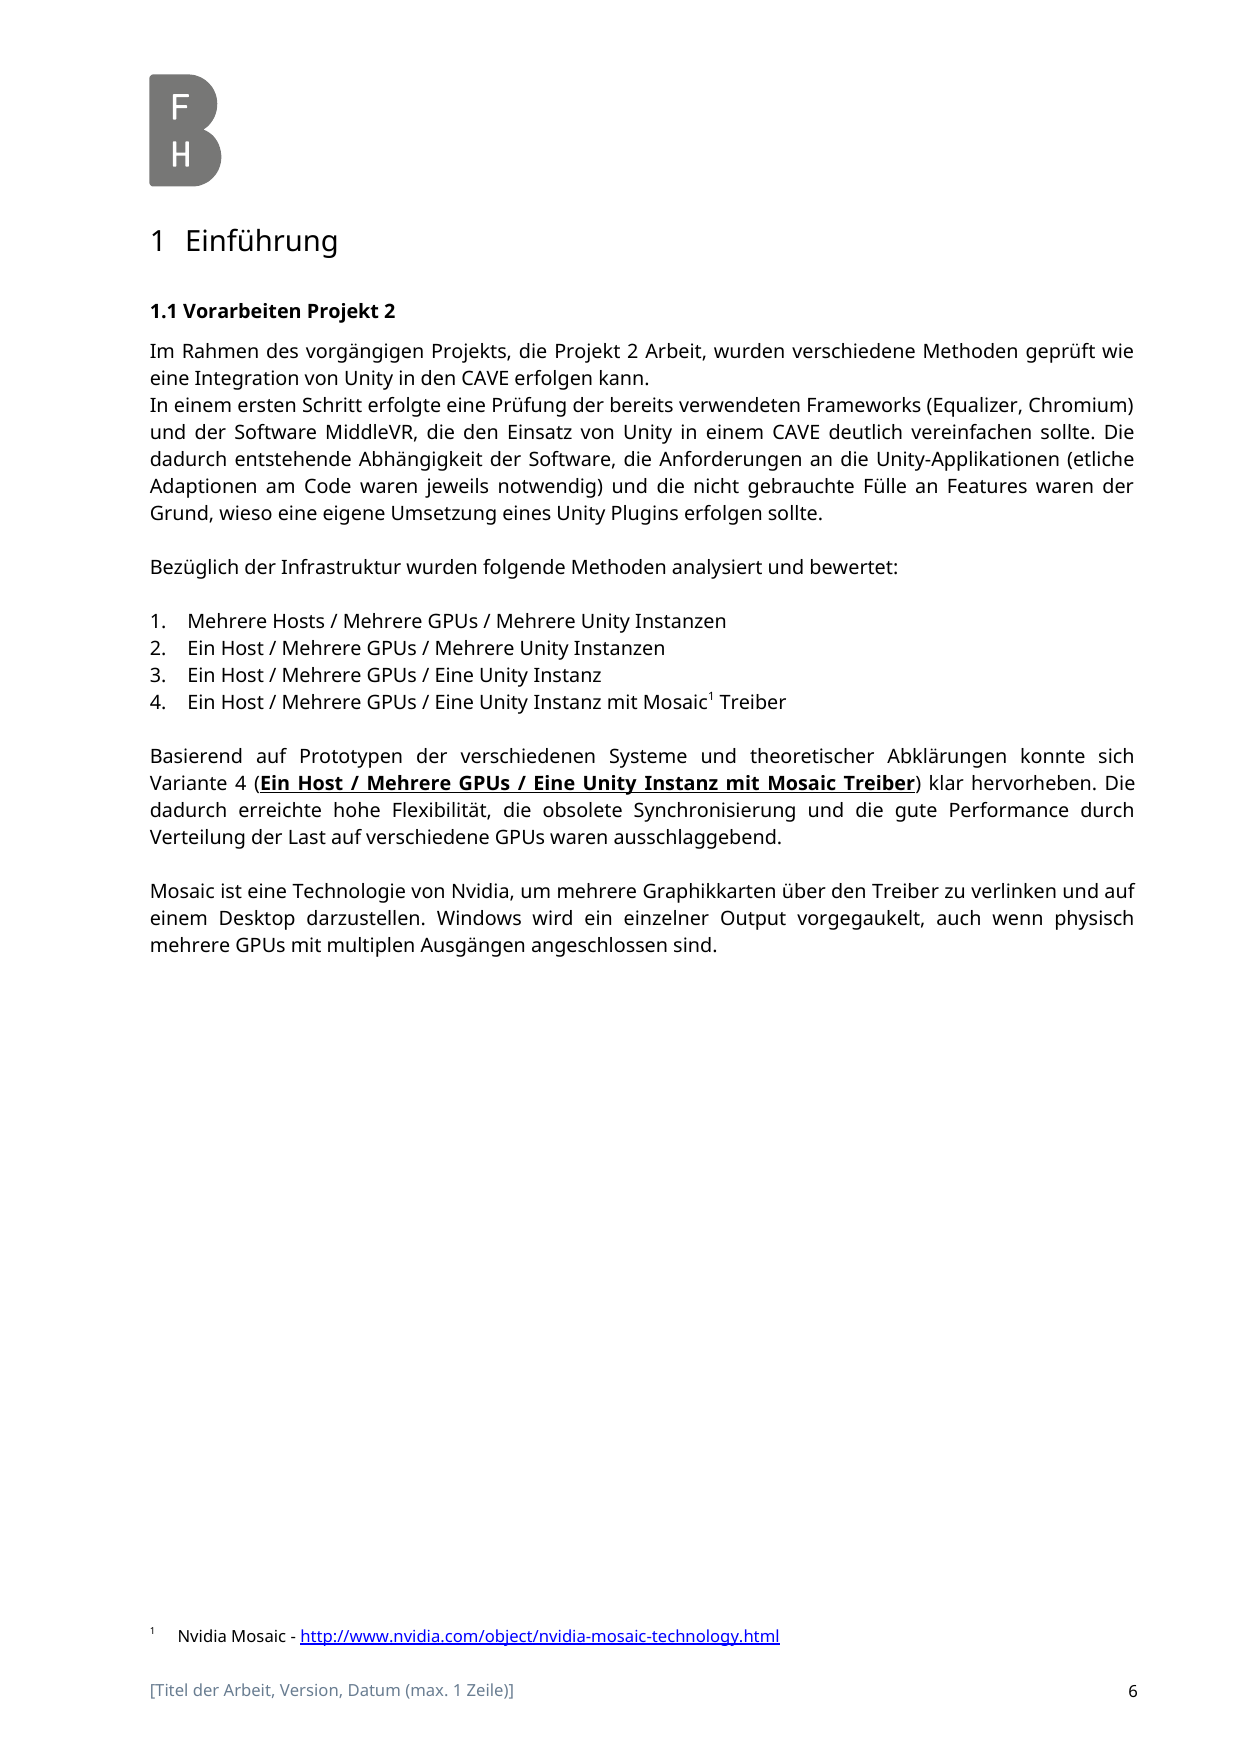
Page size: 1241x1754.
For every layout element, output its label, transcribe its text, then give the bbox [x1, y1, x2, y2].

list Ein Host / Mehrere GPUs / Eine Unity Instanz [149, 661, 1136, 688]
subtitle Vorarbeiten Projekt 2 [149, 298, 1136, 325]
subtitle Einführung [149, 221, 1136, 260]
text Im Rahmen des vorgängigen Projekts, die Projekt 2 Arbeit, wurden verschiedene Methoden geprüft wie eine Integration von Unity in den CAVE erfolgen kann. [149, 337, 1136, 391]
text Bezüglich der Infrastruktur wurden folgende Methoden analysiert und bewertet: [149, 553, 1136, 580]
list Ein Host / Mehrere GPUs / Eine Unity Instanz mit Mosaic Treiber [149, 688, 1136, 715]
list Mehrere Hosts / Mehrere GPUs / Mehrere Unity Instanzen [149, 607, 1136, 634]
list Ein Host / Mehrere GPUs / Mehrere Unity Instanzen [149, 634, 1136, 661]
text Mosaic ist eine Technologie von Nvidia, um mehrere Graphikkarten über den Treiber zu verlinken und auf einem Desktop darzustellen. Windows wird ein einzelner Output vorgegaukelt, auch wenn physisch mehrere GPUs mit multiplen Ausgängen angeschlossen sind. [149, 877, 1136, 958]
text Basierend auf Prototypen der verschiedenen Systeme und theoretischer Abklärungen konnte sich Variante 4 (Ein Host / Mehrere GPUs / Eine Unity Instanz mit Mosaic Treiber) klar hervorheben. Die dadurch erreichte hohe Flexibilität, die obsolete Synchronisierung und die gute Performance durch Verteilung der Last auf verschiedene GPUs waren ausschlaggebend. [149, 742, 1136, 850]
text In einem ersten Schritt erfolgte eine Prüfung der bereits verwendeten Frameworks (Equalizer, Chromium) und der Software MiddleVR, die den Einsatz von Unity in einem CAVE deutlich vereinfachen sollte. Die dadurch entstehende Abhängigkeit der Software, die Anforderungen an die Unity-Applikationen (etliche Adaptionen am Code waren jeweils notwendig) und die nicht gebrauchte Fülle an Features waren der Grund, wieso eine eigene Umsetzung eines Unity Plugins erfolgen sollte. [149, 391, 1136, 526]
